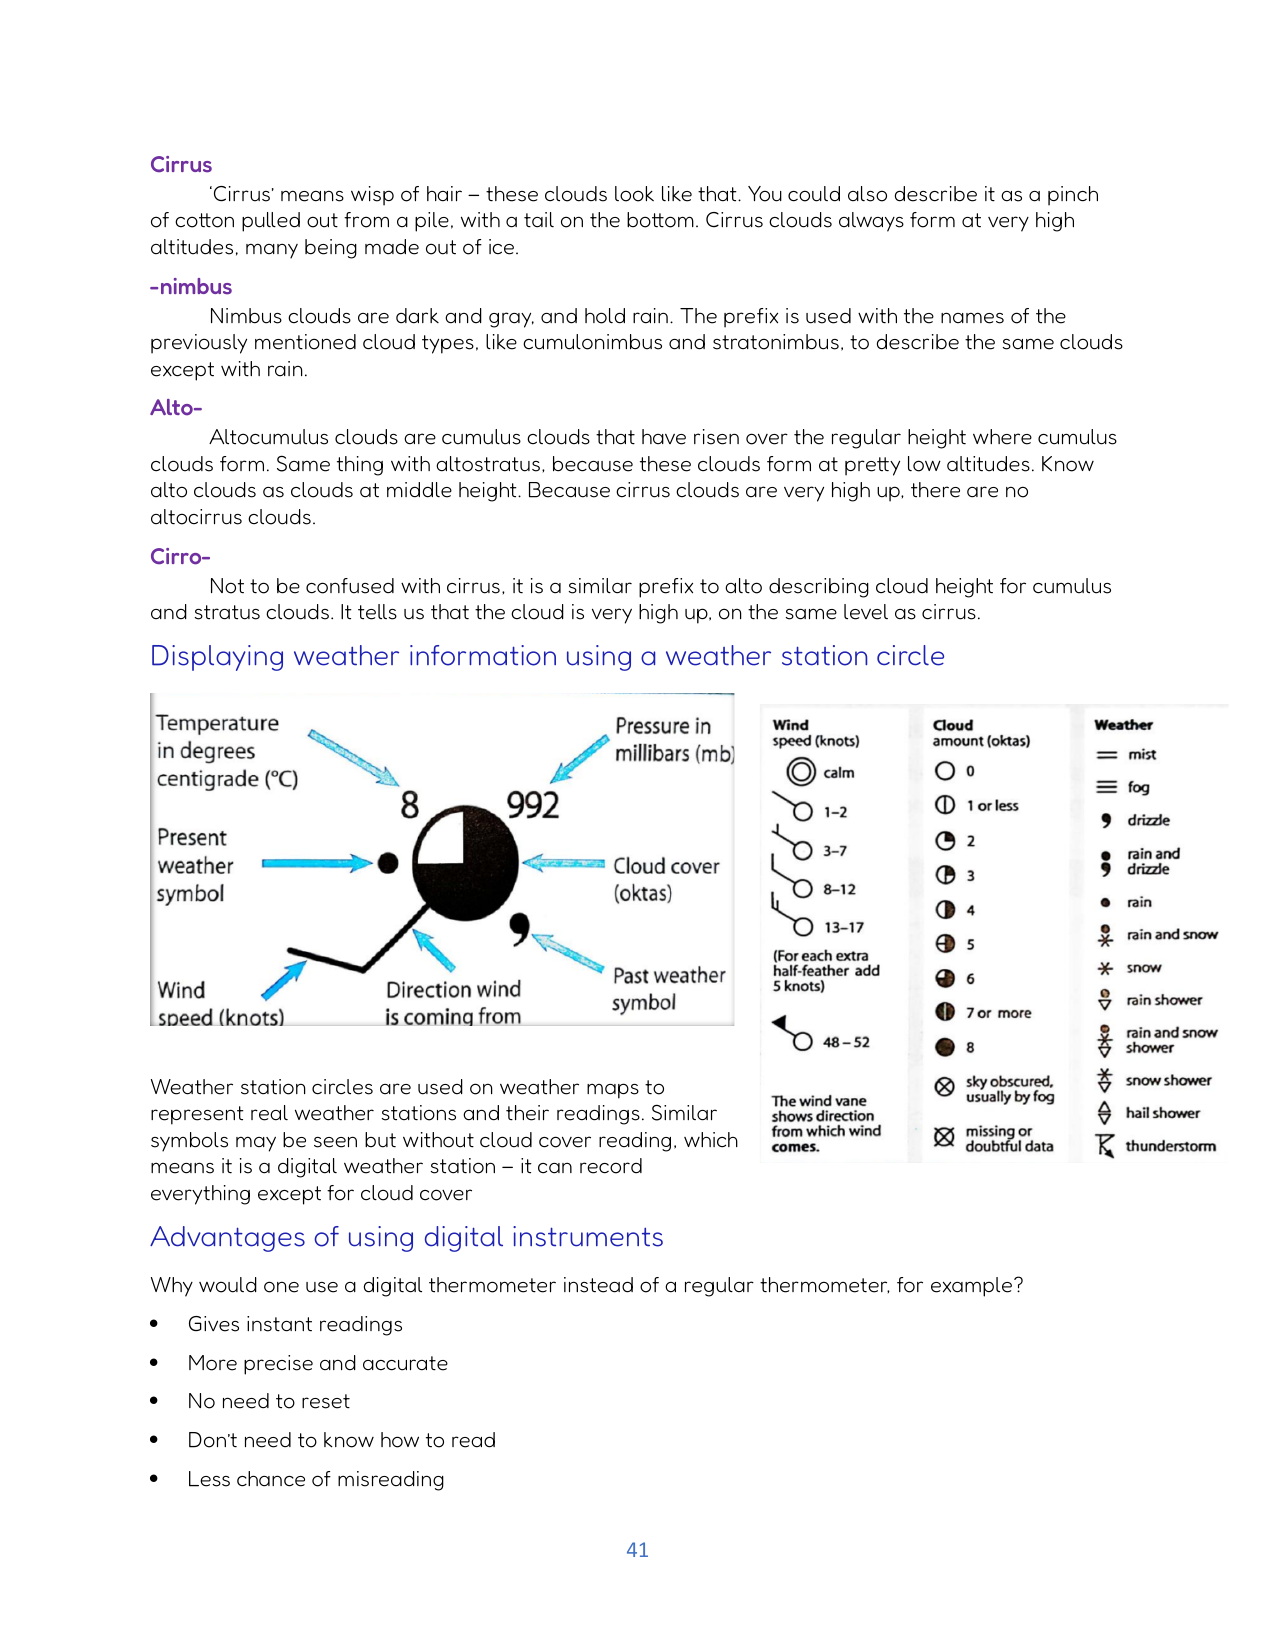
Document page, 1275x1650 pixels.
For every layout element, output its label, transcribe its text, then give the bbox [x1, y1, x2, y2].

text Cirro- [150, 542, 1125, 569]
picture [759, 704, 1229, 1163]
list Gives instant readings [150, 1309, 1125, 1336]
list More precise and accurate [150, 1348, 1125, 1375]
text Why would one use a digital thermometer instead of a regular thermometer, for example? [150, 1271, 1125, 1297]
text Weather station circles are used on weather maps to represent real weather stations and their readings. Similar symbols may be seen but without cloud cover reading, which means it is a digital weather station – it can record everything except for cloud cover [150, 1073, 1125, 1205]
text Altocumulus clouds are cumulus clouds that have risen over the regular height where cumulus clouds form. Same thing with altostratus, because these clouds form at pretty low altitudes. Know alto clouds as clouds at middle height. Because cirrus clouds are very high up, there are no altocirrus clouds. [150, 423, 1125, 529]
text Nimbus clouds are dark and gray, and hold rain. The prefix is used with the names of the previously mentioned cloud types, like cumulonimbus and stratonimbus, to describe the same clouds except with rain. [150, 302, 1125, 381]
text ‘Cirrus’ means wisp of hair – these clouds look like that. You could also describe it as a pinch of cotton pulled out from a pile, with a tail on the bottom. Cirrus clouds always form at very high altitudes, many being made out of ice. [150, 180, 1125, 259]
text Displaying weather information using a weather station circle [150, 637, 1125, 672]
list Don’t need to know how to read [150, 1426, 1125, 1453]
text Not to be confused with cirrus, it is a similar prefix to alto describing cloud height for cumulus and stratus clouds. It tells us that the cloud is very high up, on the same level as cirrus. [150, 572, 1125, 624]
text Cirrus [150, 150, 1125, 178]
list No need to reset [150, 1387, 1125, 1414]
text Alto- [150, 393, 1125, 421]
text -nimbus [150, 272, 1125, 299]
list Less chance of misreading [150, 1465, 1125, 1492]
picture [150, 693, 735, 1026]
text Advantages of using digital instruments [150, 1218, 1125, 1253]
